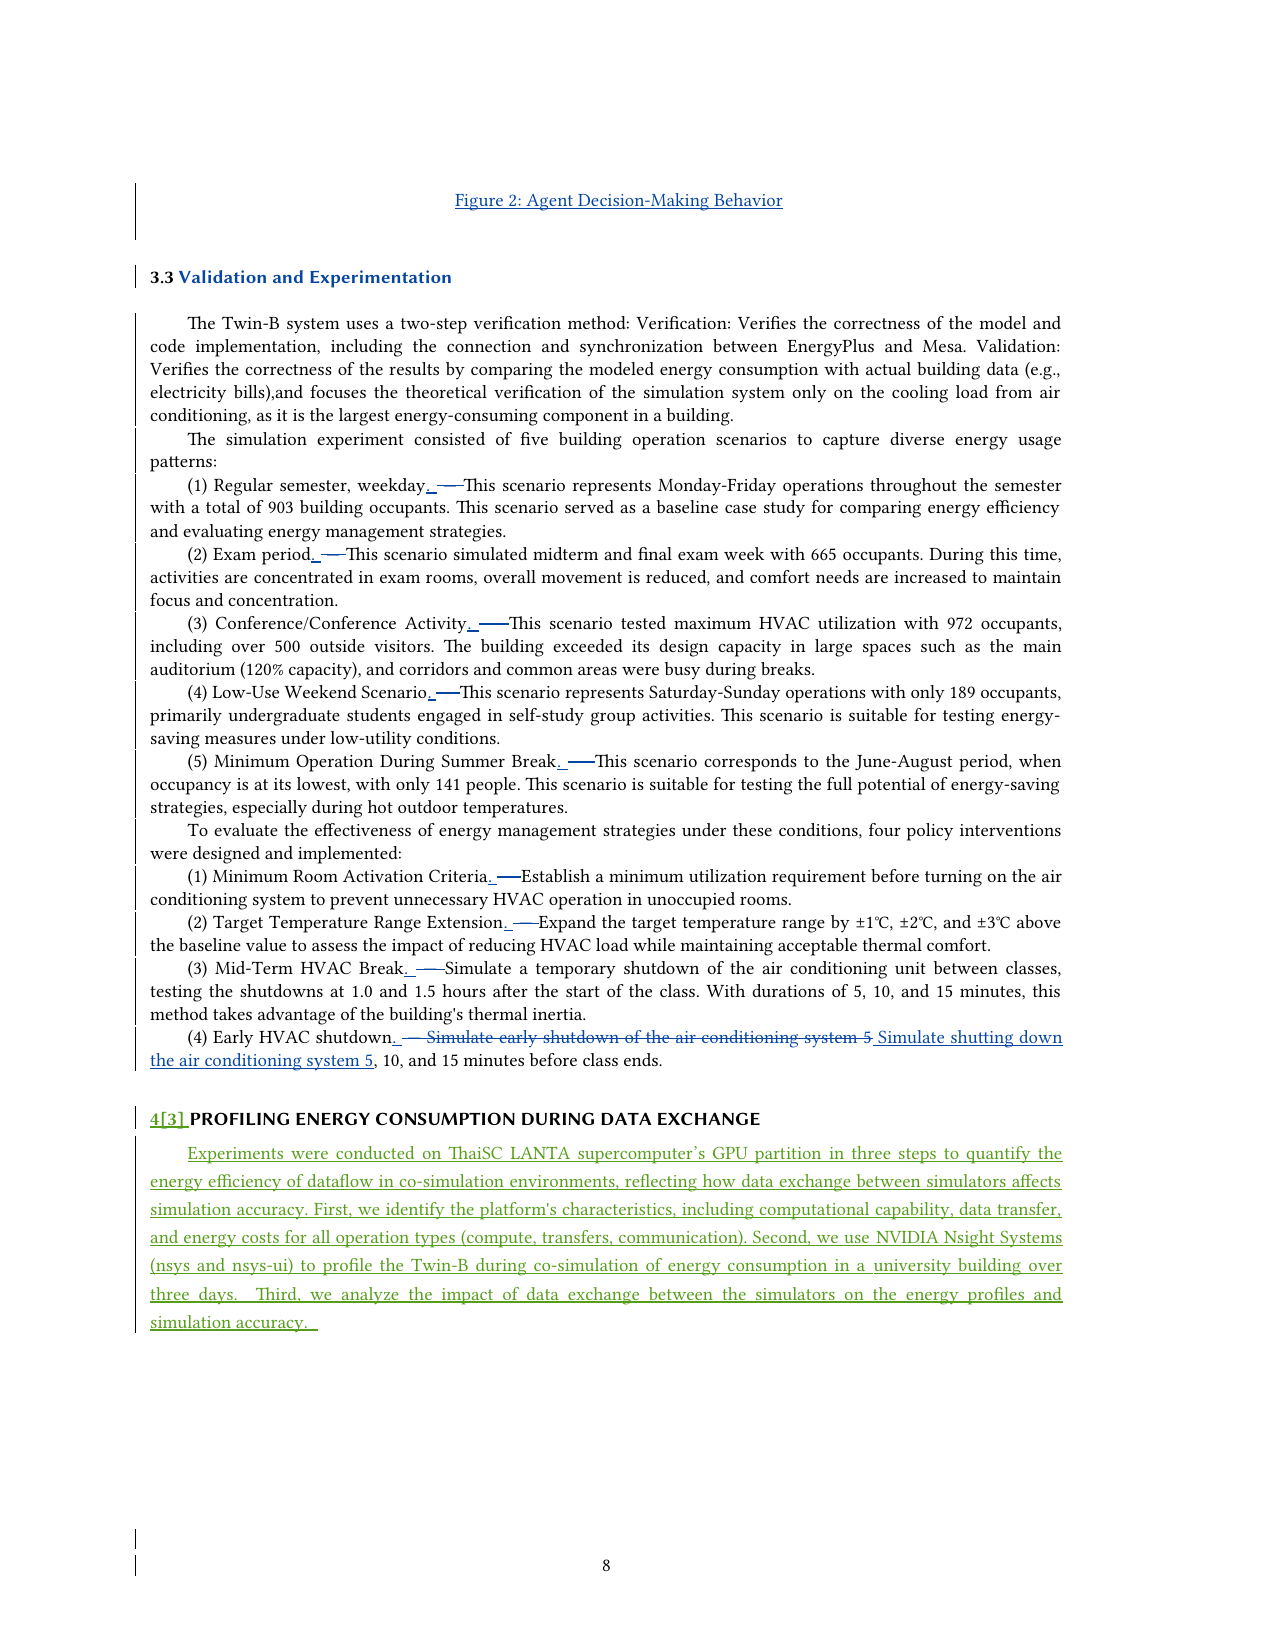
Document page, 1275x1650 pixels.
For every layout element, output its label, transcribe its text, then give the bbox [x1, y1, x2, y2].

text (4) Early HVAC shutdown, 10, and 15 minutes before class ends. [150, 1027, 1062, 1071]
text (2) Exam periodThis scenario simulated midterm and final exam week with 665 occupants. During this time, activities are concentrated in exam rooms, overall movement is reduced, and comfort needs are increased to maintain focus and concentration. [150, 543, 1062, 611]
text (3) Conference/Conference ActivityThis scenario tested maximum HVAC utilization with 972 occupants, including over 500 outside visitors. The building exceeded its design capacity in large spaces such as the main auditorium (120% capacity), and corridors and common areas were busy during breaks. [150, 612, 1062, 680]
list 3.3 Validation and Experimentation [150, 264, 1062, 288]
text The Twin-B system uses a two-step verification method: Verification: Verifies the correctness of the model and code implementation, including the connection and synchronization between EnergyPlus and Mesa. Validation: Verifies the correctness of the results by comparing the modeled energy consumption with actual building data (e.g., electricity bills),and focuses the theoretical verification of the simulation system only on the cooling load from air conditioning, as it is the largest energy-consuming component in a building. [150, 313, 1062, 426]
text (5) Minimum Operation During Summer BreakThis scenario corresponds to the June-August period, when occupancy is at its lowest, with only 141 people. This scenario is suitable for testing the full potential of energy-saving strategies, especially during hot outdoor temperatures. [150, 750, 1062, 818]
text Profiling energy consumption during data exchange [150, 1106, 1062, 1129]
text (1) Minimum Room Activation CriteriaEstablish a minimum utilization requirement before turning on the air conditioning system to prevent unnecessary HVAC operation in unoccupied rooms. [150, 866, 1062, 910]
text The simulation experiment consisted of five building operation scenarios to capture diverse energy usage patterns: [150, 428, 1062, 472]
text To evaluate the effectiveness of energy management strategies under these conditions, four policy interventions were designed and implemented: [150, 819, 1062, 864]
text (4) Low-Use Weekend ScenarioThis scenario represents Saturday-Sunday operations with only 189 occupants, primarily undergraduate students engaged in self-study group activities. This scenario is suitable for testing energy-saving measures under low-utility conditions. [150, 681, 1062, 749]
text (1) Regular semester, weekdayThis scenario represents Monday-Friday operations throughout the semester with a total of 903 building occupants. This scenario served as a baseline case study for comparing energy efficiency and evaluating energy management strategies. [150, 474, 1062, 542]
text (3) Mid-Term HVAC BreakSimulate a temporary shutdown of the air conditioning unit between classes, testing the shutdowns at 1.0 and 1.5 hours after the start of the class. With durations of 5, 10, and 15 minutes, this method takes advantage of the building's thermal inertia. [150, 958, 1062, 1025]
text (2) Target Temperature Range ExtensionExpand the target temperature range by ±1°C, ±2°C, and ±3°C above the baseline value to assess the impact of reducing HVAC load while maintaining acceptable thermal comfort. [150, 912, 1062, 956]
